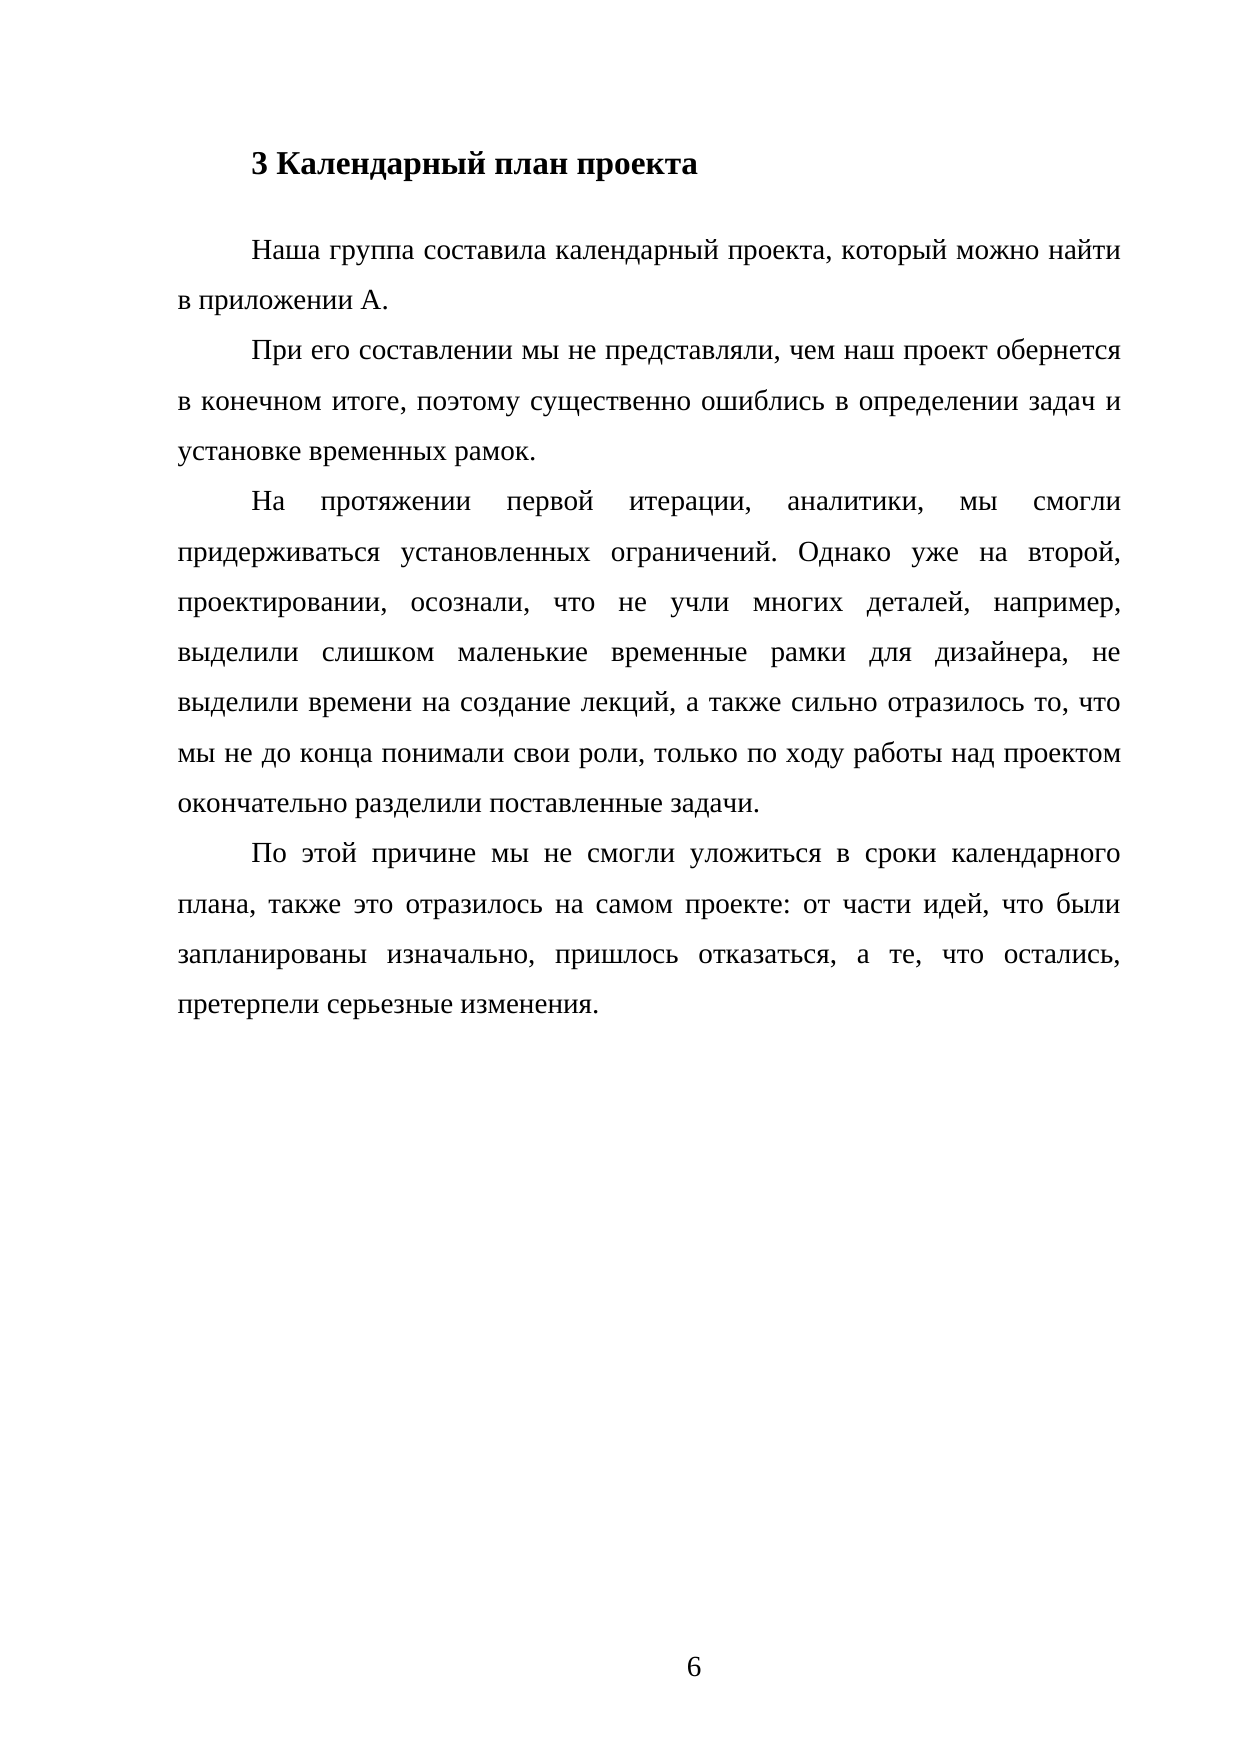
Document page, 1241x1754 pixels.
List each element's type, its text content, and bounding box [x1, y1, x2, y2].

text При его составлении мы не представляли, чем наш проект обернется в конечном итоге, поэтому существенно ошиблись в определении задач и установке временных рамок. [177, 332, 1122, 467]
text Наша группа составила календарный проекта, который можно найти в приложении А. [177, 232, 1122, 316]
text На протяжении первой итерации, аналитики, мы смогли придерживаться установленных ограничений. Однако уже на второй, проектировании, осознали, что не учли многих деталей, например, выделили слишком маленькие временные рамки для дизайнера, не выделили времени на создание лекций, а также сильно отразилось то, что мы не до конца понимали свои роли, только по ходу работы над проектом окончательно разделили поставленные задачи. [177, 483, 1122, 819]
text По этой причине мы не смогли уложиться в сроки календарного плана, также это отразилось на самом проекте: от части идей, что были запланированы изначально, пришлось отказаться, а те, что остались, претерпели серьезные изменения. [177, 836, 1122, 1020]
subtitle 3 Календарный план проекта [177, 143, 1122, 181]
